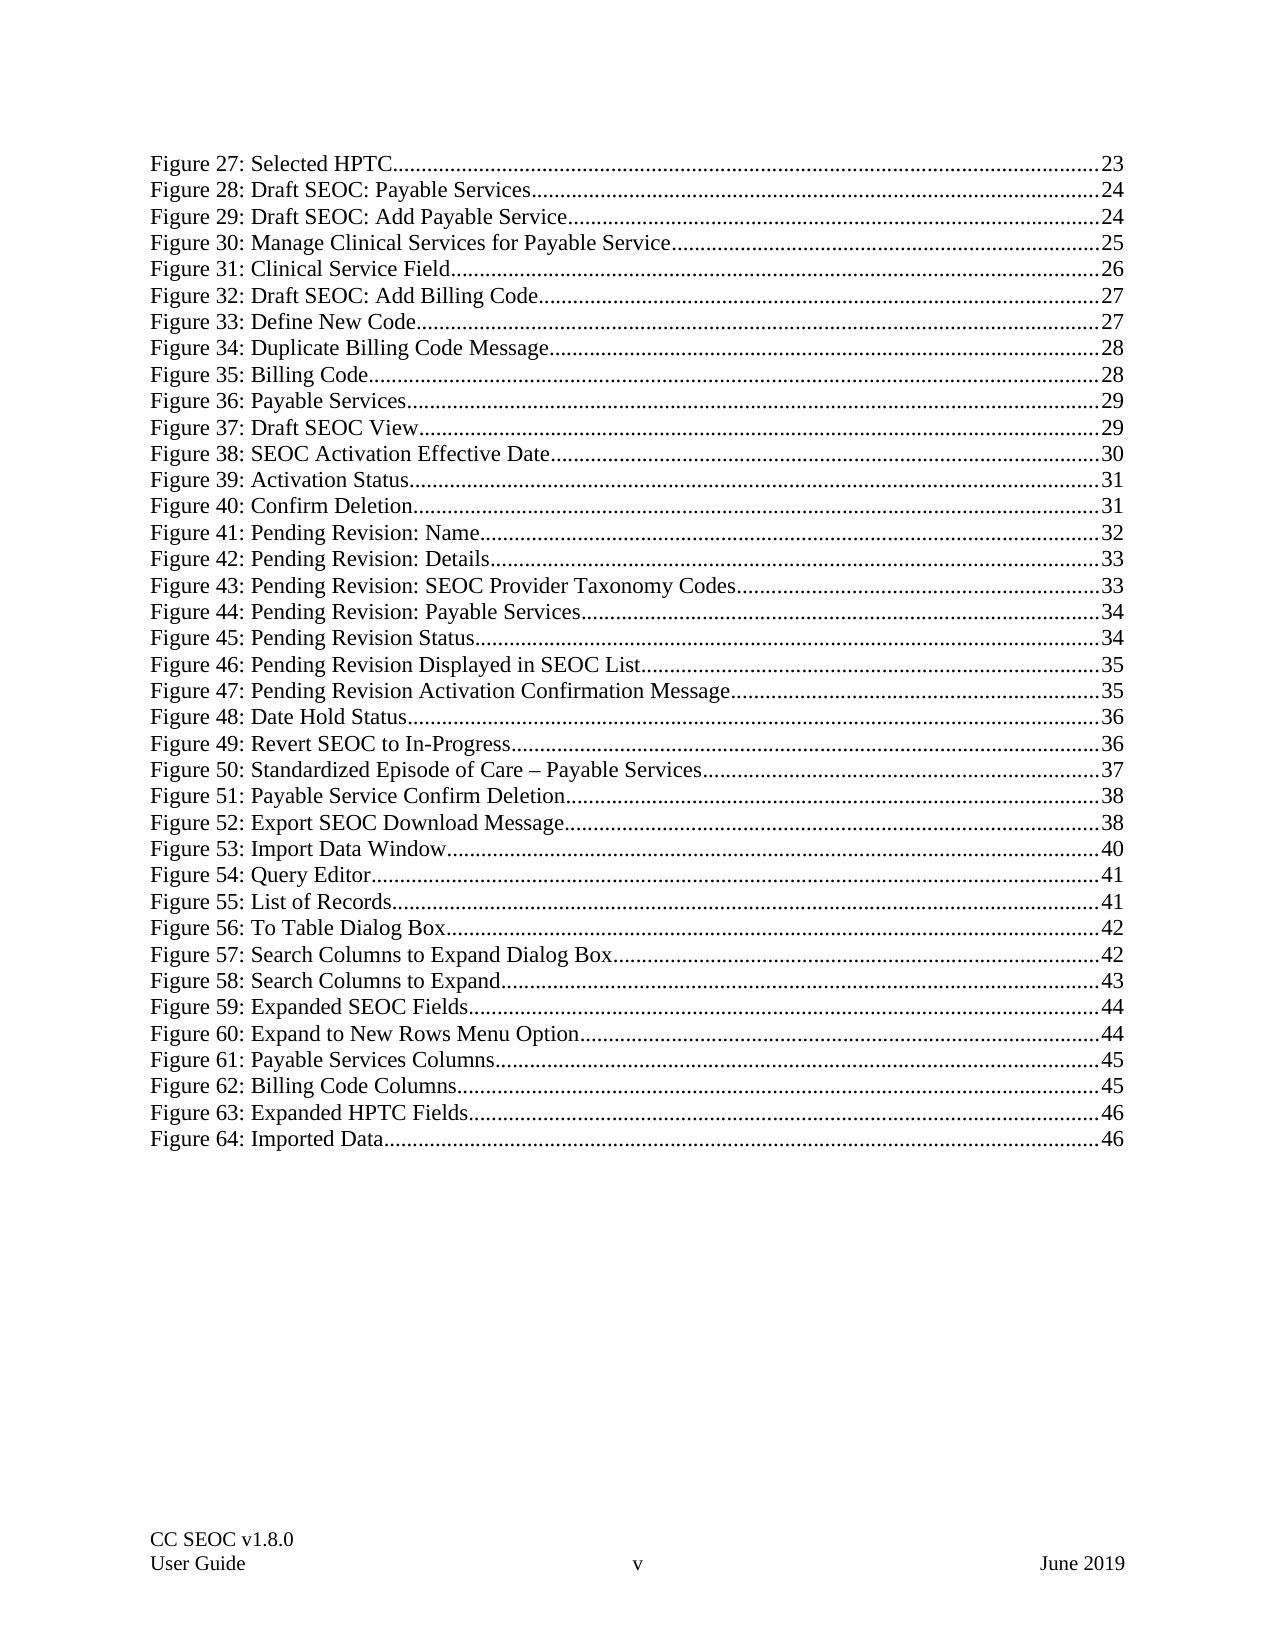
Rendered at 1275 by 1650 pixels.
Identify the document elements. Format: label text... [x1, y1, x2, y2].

text Figure 30: Manage Clinical Services for Payable Service 25 [150, 229, 1125, 255]
text Figure 52: Export SEOC Download Message 38 [150, 809, 1125, 835]
text Figure 60: Expand to New Rows Menu Option 44 [150, 1020, 1125, 1046]
text Figure 51: Payable Service Confirm Deletion 38 [150, 782, 1125, 809]
text Figure 38: SEOC Activation Effective Date 30 [150, 440, 1125, 466]
text Figure 62: Billing Code Columns 45 [150, 1072, 1125, 1099]
text Figure 63: Expanded HPTC Fields 46 [150, 1099, 1125, 1125]
text Figure 57: Search Columns to Expand Dialog Box 42 [150, 941, 1125, 967]
text Figure 32: Draft SEOC: Add Billing Code 27 [150, 282, 1125, 308]
text Figure 36: Payable Services 29 [150, 387, 1125, 413]
text Figure 46: Pending Revision Displayed in SEOC List 35 [150, 651, 1125, 677]
text Figure 43: Pending Revision: SEOC Provider Taxonomy Codes 33 [150, 572, 1125, 598]
text Figure 48: Date Hold Status 36 [150, 703, 1125, 730]
text Figure 53: Import Data Window 40 [150, 835, 1125, 862]
text Figure 28: Draft SEOC: Payable Services 24 [150, 176, 1125, 203]
text Figure 44: Pending Revision: Payable Services 34 [150, 598, 1125, 624]
text Figure 27: Selected HPTC 23 [150, 150, 1125, 176]
text Figure 35: Billing Code 28 [150, 361, 1125, 387]
text Figure 37: Draft SEOC View 29 [150, 413, 1125, 440]
text Figure 54: Query Editor 41 [150, 862, 1125, 888]
text Figure 59: Expanded SEOC Fields 44 [150, 993, 1125, 1020]
text Figure 56: To Table Dialog Box 42 [150, 914, 1125, 941]
text Figure 31: Clinical Service Field 26 [150, 255, 1125, 282]
text Figure 42: Pending Revision: Details 33 [150, 545, 1125, 572]
text Figure 50: Standardized Episode of Care – Payable Services 37 [150, 756, 1125, 782]
text Figure 39: Activation Status 31 [150, 466, 1125, 493]
text Figure 29: Draft SEOC: Add Payable Service 24 [150, 203, 1125, 229]
text Figure 55: List of Records 41 [150, 888, 1125, 914]
text Figure 58: Search Columns to Expand 43 [150, 967, 1125, 993]
text Figure 47: Pending Revision Activation Confirmation Message 35 [150, 677, 1125, 703]
text Figure 34: Duplicate Billing Code Message 28 [150, 334, 1125, 361]
text Figure 40: Confirm Deletion 31 [150, 493, 1125, 519]
text Figure 61: Payable Services Columns 45 [150, 1046, 1125, 1072]
text Figure 49: Revert SEOC to In-Progress 36 [150, 730, 1125, 756]
text Figure 33: Define New Code 27 [150, 308, 1125, 334]
text Figure 45: Pending Revision Status 34 [150, 624, 1125, 651]
text Figure 64: Imported Data 46 [150, 1125, 1125, 1151]
text Figure 41: Pending Revision: Name 32 [150, 519, 1125, 545]
